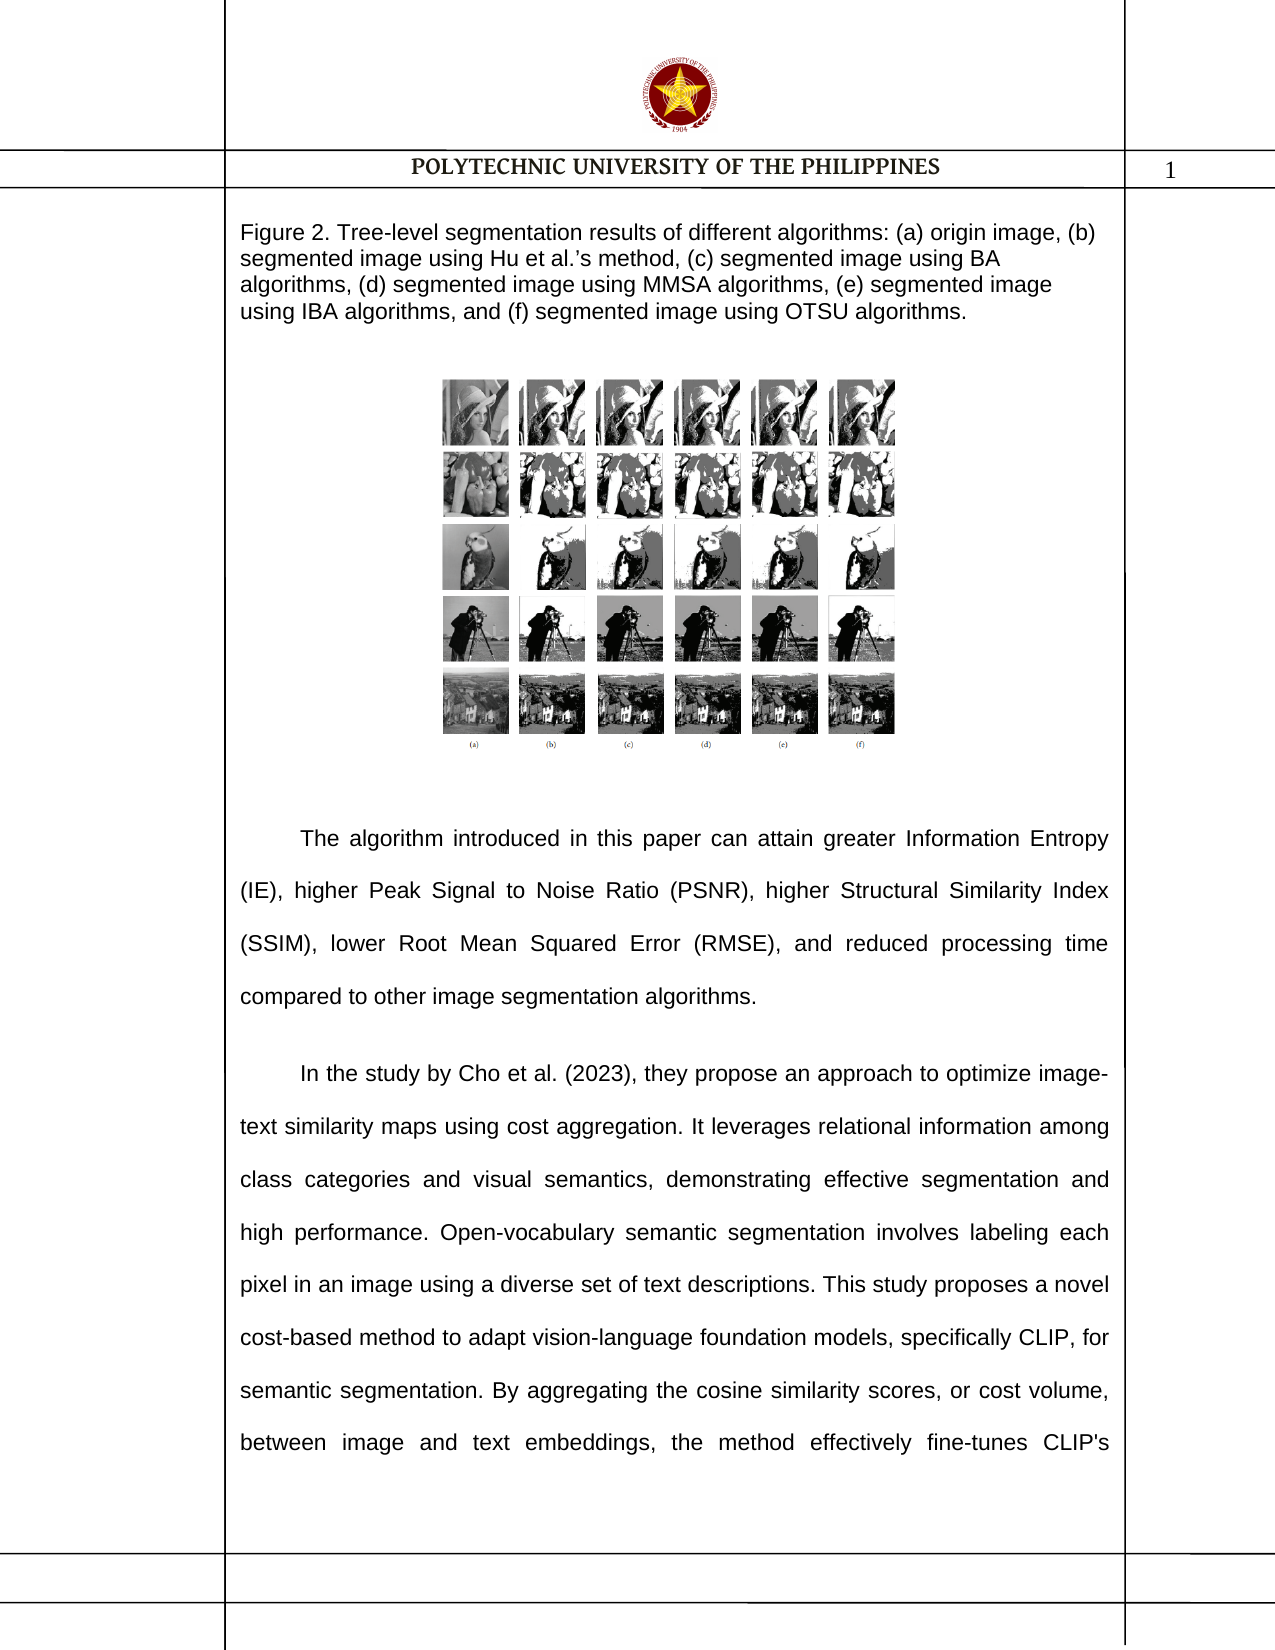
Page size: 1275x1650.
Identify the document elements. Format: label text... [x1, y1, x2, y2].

picture [642, 57, 718, 133]
picture [438, 375, 897, 749]
text Figure 2. Tree-level segmentation results of different algorithms: (a) origin image, (b) segmented image using Hu et al.’s method, (c) segmented image using BA algorithms, (d) segmented image using MMSA algorithms, (e) segmented image using IBA algorithms, and (f) segmented image using OTSU algorithms. [240, 219, 1110, 324]
text The algorithm introduced in this paper can attain greater Information Entropy (IE), higher Peak Signal to Noise Ratio (PSNR), higher Structural Similarity Index (SSIM), lower Root Mean Squared Error (RMSE), and reduced processing time compared to other image segmentation algorithms. [240, 824, 1110, 1009]
